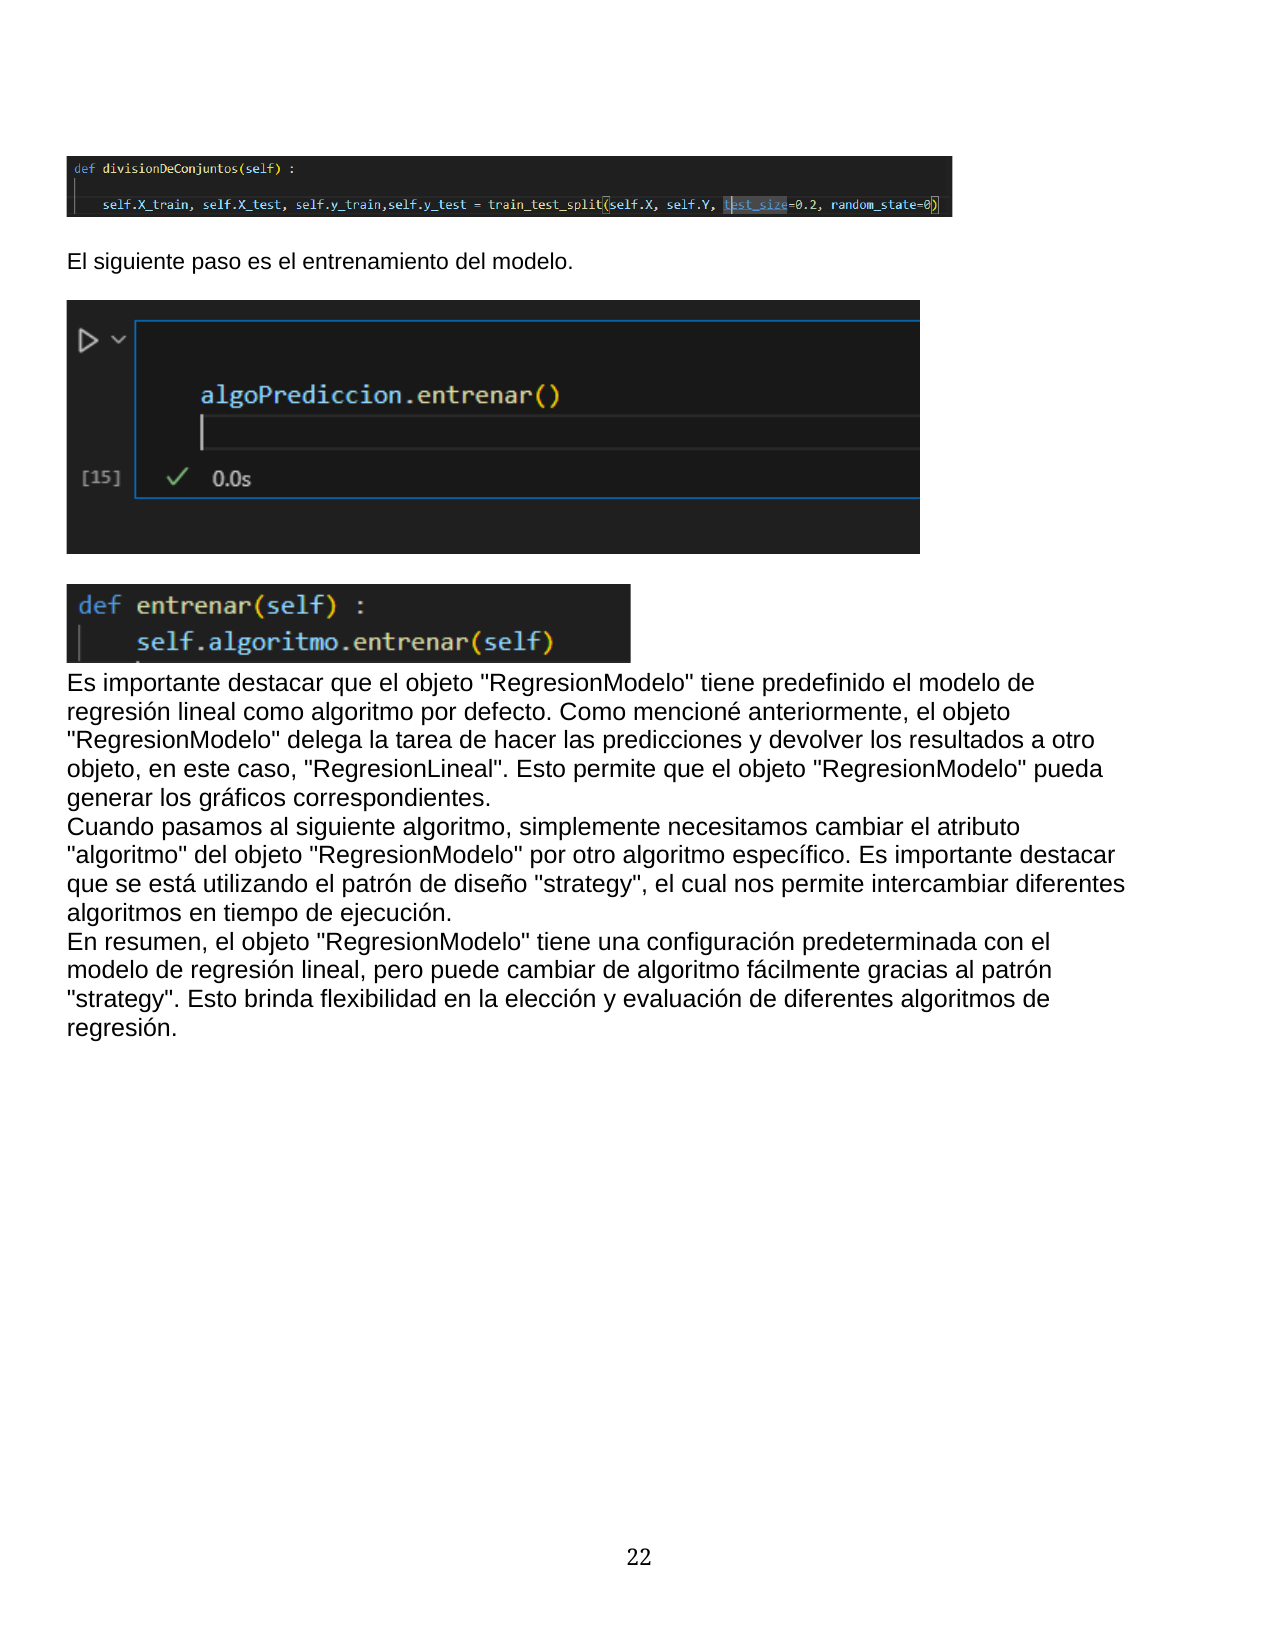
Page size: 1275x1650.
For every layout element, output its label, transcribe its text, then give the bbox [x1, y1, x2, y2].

picture [66, 584, 631, 663]
text En resumen, el objeto "RegresionModelo" tiene una configuración predeterminada con el modelo de regresión lineal, pero puede cambiar de algoritmo fácilmente gracias al patrón "strategy". Esto brinda flexibilidad en la elección y evaluación de diferentes algoritmos de regresión. [67, 927, 1137, 1042]
text Es importante destacar que el objeto "RegresionModelo" tiene predefinido el modelo de regresión lineal como algoritmo por defecto. Como mencioné anteriormente, el objeto "RegresionModelo" delega la tarea de hacer las predicciones y devolver los resultados a otro objeto, en este caso, "RegresionLineal". Esto permite que el objeto "RegresionModelo" pueda generar los gráficos correspondientes. [67, 668, 1137, 812]
text El siguiente paso es el entrenamiento del modelo. [67, 248, 1137, 274]
picture [66, 156, 953, 217]
text Cuando pasamos al siguiente algoritmo, simplemente necesitamos cambiar el atributo "algoritmo" del objeto "RegresionModelo" por otro algoritmo específico. Es importante destacar que se está utilizando el patrón de diseño "strategy", el cual nos permite intercambiar diferentes algoritmos en tiempo de ejecución. [67, 812, 1137, 927]
picture [66, 300, 920, 554]
